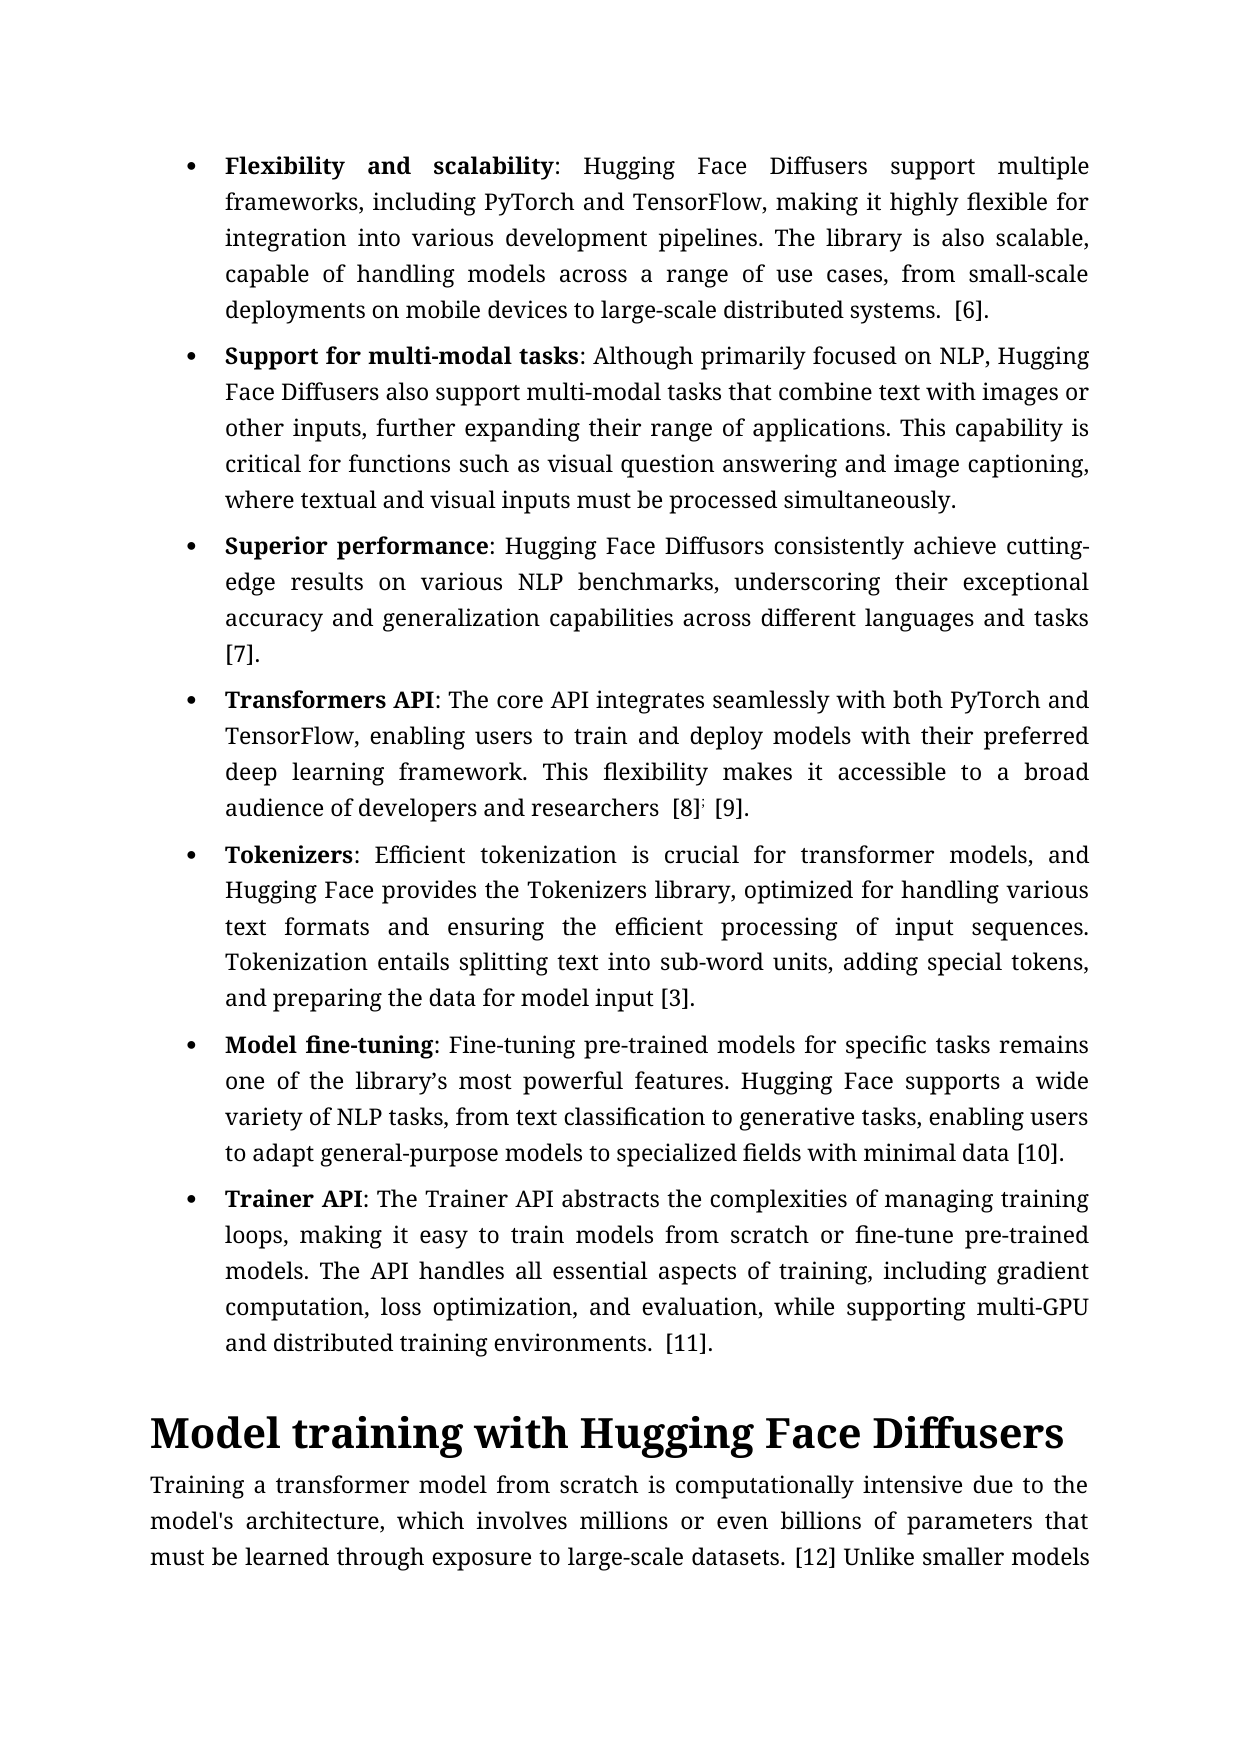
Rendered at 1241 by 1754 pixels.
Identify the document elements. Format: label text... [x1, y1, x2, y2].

list Tokenizers: Efficient tokenization is crucial for transformer models, and Hugging Face provides the Tokenizers library, optimized for handling various text formats and ensuring the efficient processing of input sequences. Tokenization entails splitting text into sub-word units, adding special tokens, and preparing the data for model input . [187, 838, 1090, 1013]
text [150, 1469, 1090, 1572]
list Transformers API: The core API integrates seamlessly with both PyTorch and TensorFlow, enabling users to train and deploy models with their preferred deep learning framework. This flexibility makes it accessible to a broad audience of developers and researchers [8]; [9]. [187, 684, 1090, 823]
list Flexibility and scalability: Hugging Face Diffusers support multiple frameworks, including PyTorch and TensorFlow, making it highly flexible for integration into various development pipelines. The library is also scalable, capable of handling models across a range of use cases, from small-scale deployments on mobile devices to large-scale distributed systems. [6]. [187, 150, 1090, 325]
list Superior performance: Hugging Face Diffusors consistently achieve cutting-edge results on various NLP benchmarks, underscoring their exceptional accuracy and generalization capabilities across different languages and tasks . [187, 530, 1090, 669]
list Support for multi-modal tasks: Although primarily focused on NLP, Hugging Face Diffusers also support multi-modal tasks that combine text with images or other inputs, further expanding their range of applications. This capability is critical for functions such as visual question answering and image captioning, where textual and visual inputs must be processed simultaneously. [187, 340, 1090, 515]
list Model fine-tuning: Fine-tuning pre-trained models for specific tasks remains one of the library’s most powerful features. Hugging Face supports a wide variety of NLP tasks, from text classification to generative tasks, enabling users to adapt general-purpose models to specialized fields with minimal data . [187, 1029, 1090, 1168]
subtitle Model training with Hugging Face Diffusers [150, 1404, 1090, 1461]
list Trainer API: The Trainer API abstracts the complexities of managing training loops, making it easy to train models from scratch or fine-tune pre-trained models. The API handles all essential aspects of training, including gradient computation, loss optimization, and evaluation, while supporting multi-GPU and distributed training environments. [11]. [187, 1183, 1090, 1358]
